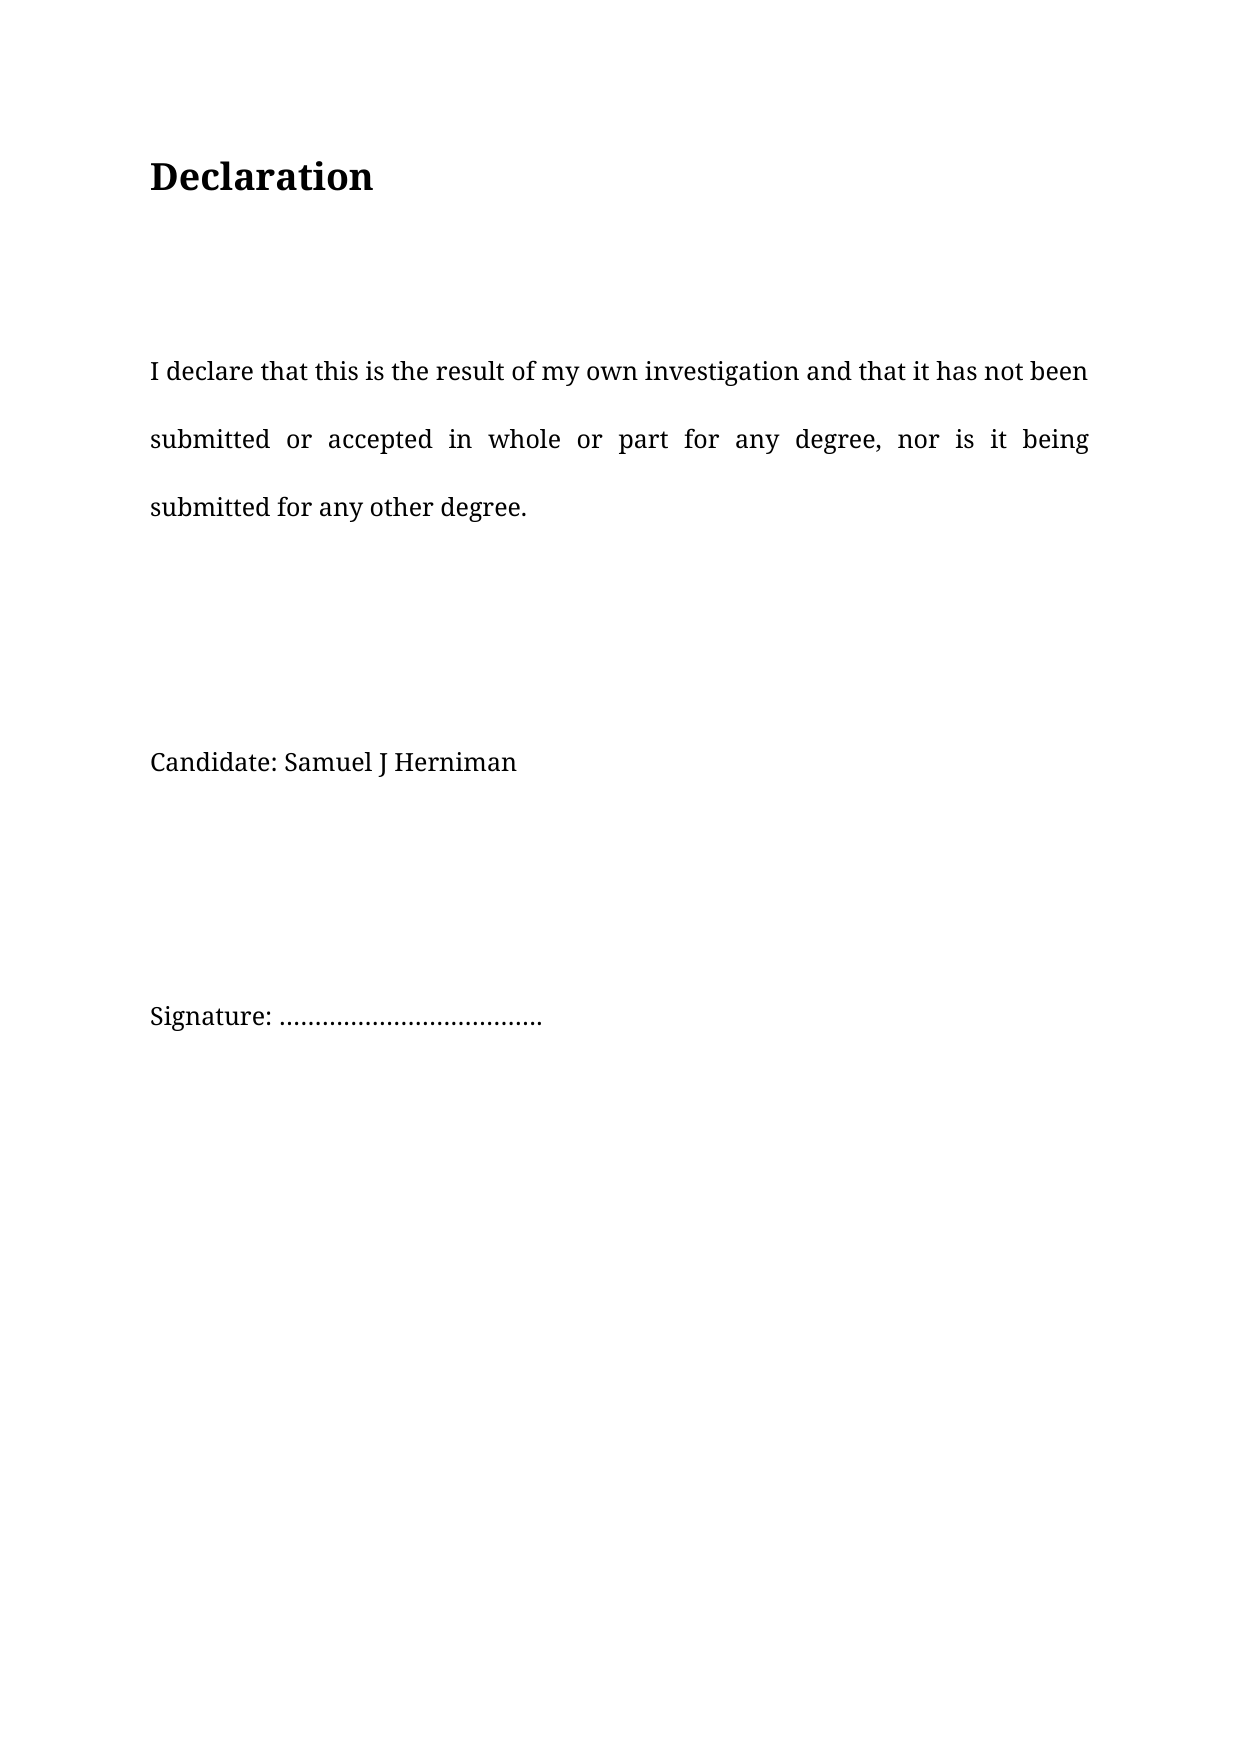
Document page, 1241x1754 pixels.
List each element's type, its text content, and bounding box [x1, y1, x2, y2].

text Candidate: Samuel J Herniman [150, 744, 1090, 778]
text I declare that this is the result of my own investigation and that it has not been submitted or accepted in whole or part for any degree, nor is it being submitted for any other degree. [150, 353, 1090, 524]
text Signature: ………………………………. [150, 998, 1090, 1033]
subtitle Declaration [150, 150, 1090, 201]
